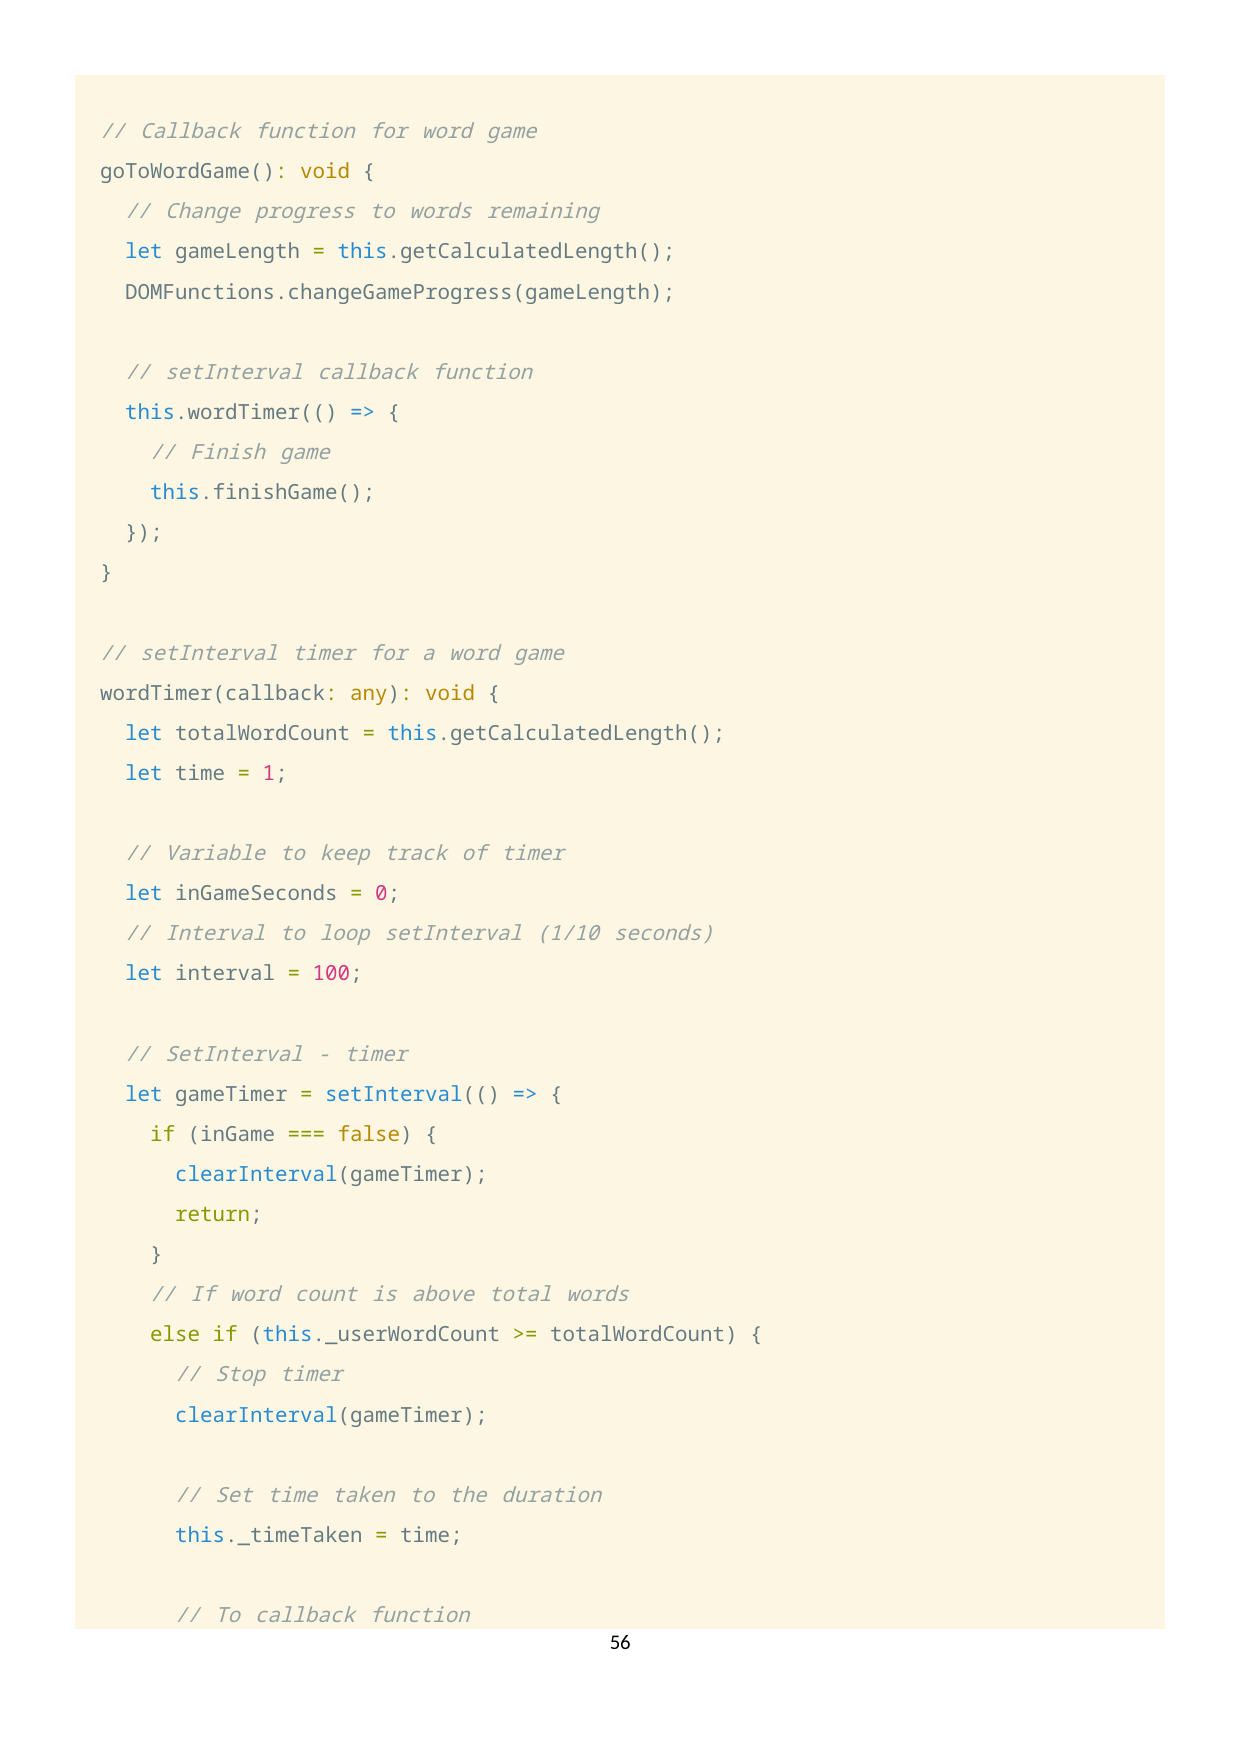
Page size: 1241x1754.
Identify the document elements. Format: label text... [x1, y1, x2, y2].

text } [75, 556, 1165, 586]
text } [75, 1238, 1165, 1268]
text if (inGame === false) { [75, 1118, 1165, 1147]
text // SetInterval - timer [75, 1037, 1165, 1067]
text // If word count is above total words [75, 1278, 1165, 1308]
text return; [75, 1198, 1165, 1228]
text DOMFunctions.changeGameProgress(gameLength); [75, 276, 1165, 305]
text // To callback function [75, 1599, 1165, 1629]
text // Callback function for word game [75, 115, 1165, 145]
text // Change progress to words remaining [75, 195, 1165, 225]
text this.finishGame(); [75, 476, 1165, 506]
text // setInterval timer for a word game [75, 636, 1165, 666]
text this.wordTimer(() => { [75, 396, 1165, 426]
text let gameTimer = setInterval(() => { [75, 1078, 1165, 1107]
text let inGameSeconds = 0; [75, 877, 1165, 907]
text // Set time taken to the duration [75, 1479, 1165, 1508]
text let interval = 100; [75, 957, 1165, 987]
text else if (this._userWordCount >= totalWordCount) { [75, 1318, 1165, 1348]
text // Stop timer [75, 1358, 1165, 1388]
text goToWordGame(): void { [75, 155, 1165, 185]
text let gameLength = this.getCalculatedLength(); [75, 235, 1165, 265]
text // Variable to keep track of timer [75, 837, 1165, 867]
text // Interval to loop setInterval (1/10 seconds) [75, 917, 1165, 947]
text let totalWordCount = this.getCalculatedLength(); [75, 717, 1165, 746]
text clearInterval(gameTimer); [75, 1398, 1165, 1428]
text this._timeTaken = time; [75, 1519, 1165, 1548]
text wordTimer(callback: any): void { [75, 677, 1165, 706]
text clearInterval(gameTimer); [75, 1158, 1165, 1187]
text // Finish game [75, 436, 1165, 466]
text // setInterval callback function [75, 356, 1165, 385]
text let time = 1; [75, 757, 1165, 786]
text }); [75, 516, 1165, 546]
